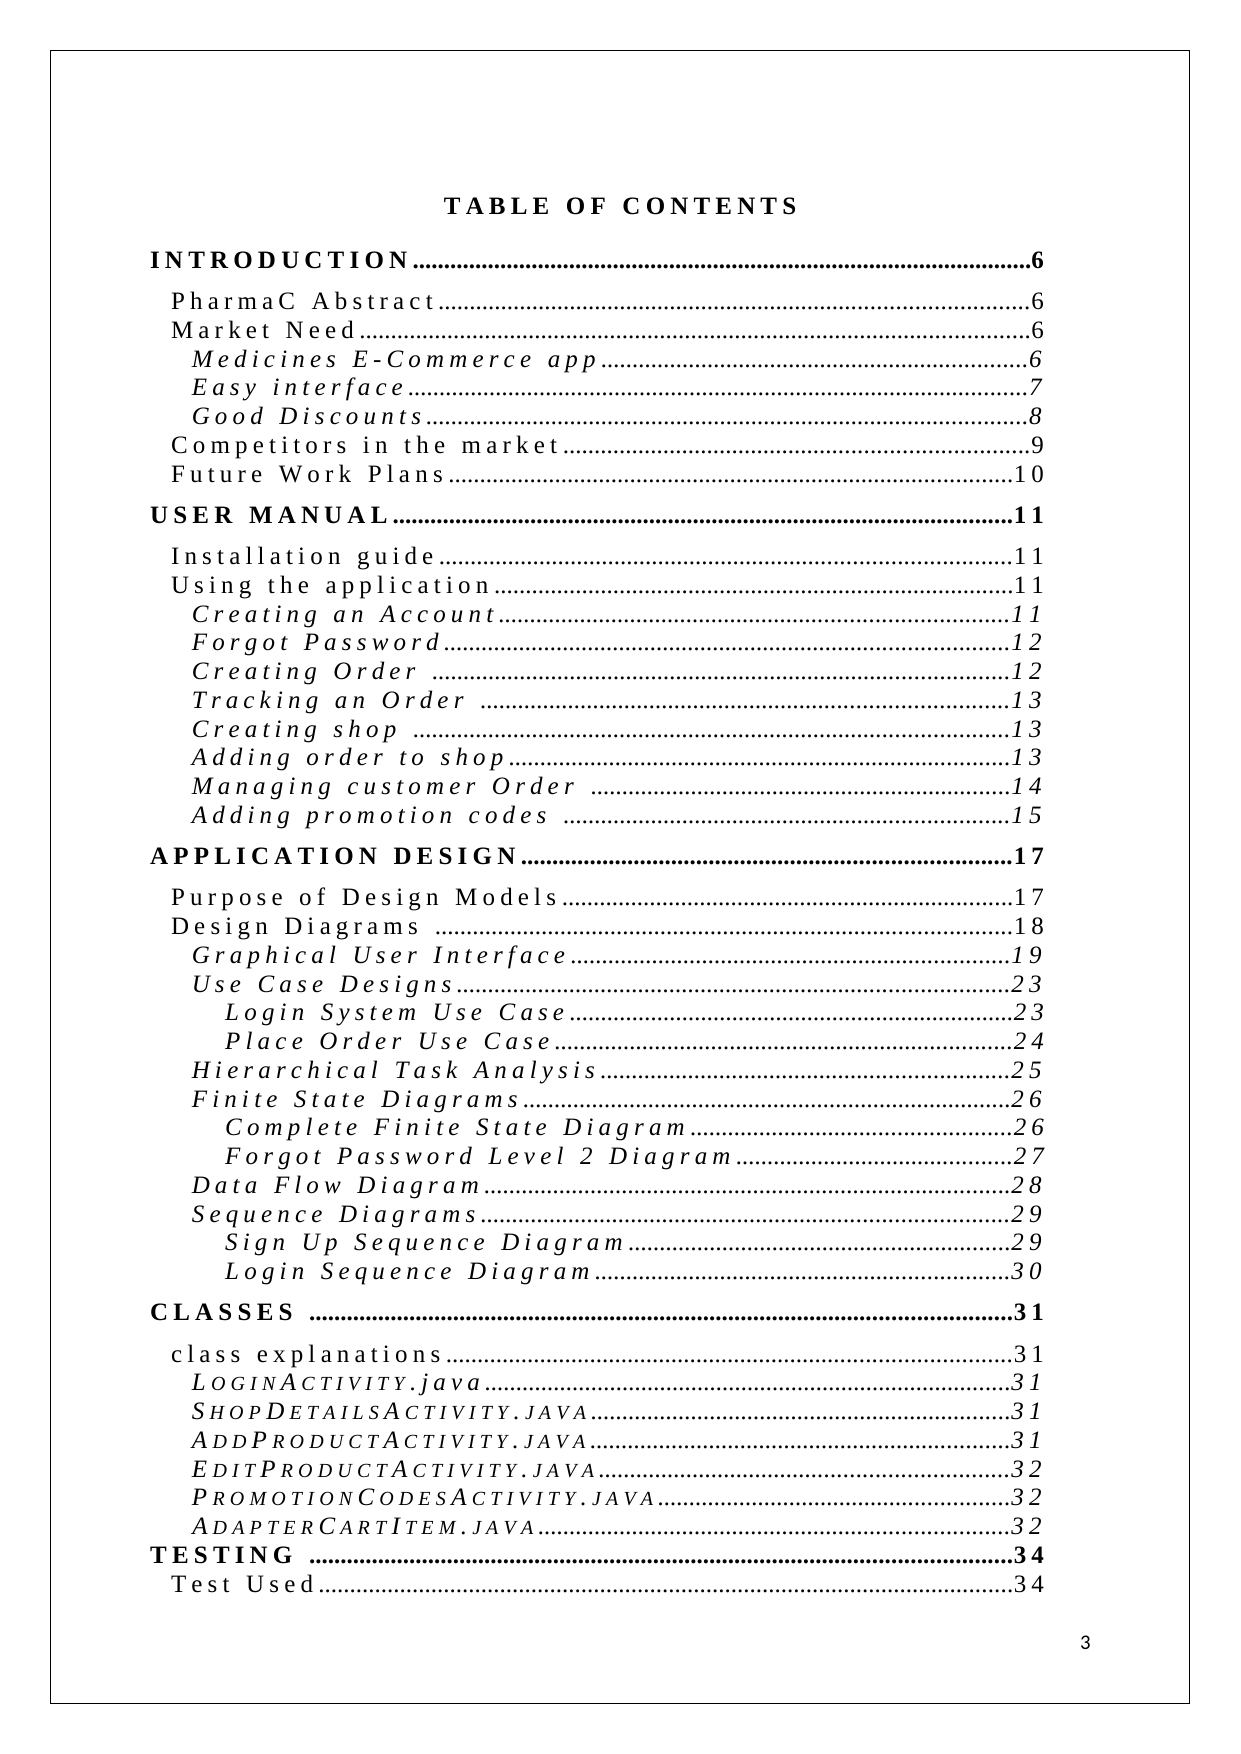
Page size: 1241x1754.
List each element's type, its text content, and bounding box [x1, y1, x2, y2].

text EditProductActivity.java 32 [192, 1454, 1090, 1482]
text Forgot Password Level 2 Diagram 27 [225, 1141, 1090, 1170]
text AdapterCartItem.java 32 [192, 1511, 1090, 1540]
text Graphical User Interface 19 [192, 940, 1090, 969]
text Competitors in the market 9 [171, 430, 1090, 459]
text AddProductActivity.java 31 [192, 1425, 1090, 1454]
text Installation guide 11 [171, 541, 1090, 570]
text Test Used 34 [171, 1569, 1090, 1597]
text Login System Use Case 23 [225, 997, 1090, 1026]
text Tracking an Order 13 [192, 685, 1090, 714]
text TABLE OF CONTENTS [150, 191, 1090, 220]
text Design Diagrams 18 [171, 911, 1090, 940]
text Finite State Diagrams 26 [192, 1084, 1090, 1112]
text Login Sequence Diagram 30 [225, 1256, 1090, 1285]
text Sequence Diagrams 29 [192, 1199, 1090, 1227]
text Creating Order 12 [192, 656, 1090, 685]
text PharmaC Abstract 6 [171, 286, 1090, 315]
text Creating an Account 11 [192, 599, 1090, 627]
text Classes 31 [150, 1297, 1090, 1326]
text APPLICATION DESIGN 17 [150, 841, 1090, 870]
text ShopDetailsActivity.java 31 [192, 1396, 1090, 1425]
text USER MANUAL 11 [150, 500, 1090, 529]
text Future Work Plans 10 [171, 459, 1090, 487]
text Purpose of Design Models 17 [171, 882, 1090, 911]
text Medicines E-Commerce app 6 [192, 344, 1090, 372]
text LoginActivity.java 31 [192, 1367, 1090, 1396]
text INTRODUCTION 6 [150, 245, 1090, 274]
text PromotionCodesActivity.java 32 [192, 1482, 1090, 1511]
text Forgot Password 12 [192, 627, 1090, 656]
text Use Case Designs 23 [192, 969, 1090, 997]
text Managing customer Order 14 [192, 771, 1090, 800]
text Creating shop 13 [192, 714, 1090, 742]
text class explanations 31 [171, 1339, 1090, 1367]
text Place Order Use Case 24 [225, 1026, 1090, 1055]
text Hierarchical Task Analysis 25 [192, 1055, 1090, 1084]
text Using the application 11 [171, 570, 1090, 599]
text Adding order to shop 13 [192, 742, 1090, 771]
text Complete Finite State Diagram 26 [225, 1112, 1090, 1141]
text Easy interface 7 [192, 372, 1090, 401]
text Market Need 6 [171, 315, 1090, 344]
text Data Flow Diagram 28 [192, 1170, 1090, 1199]
text Sign Up Sequence Diagram 29 [225, 1227, 1090, 1256]
text testing 34 [150, 1540, 1090, 1569]
text Good Discounts 8 [192, 401, 1090, 430]
text Adding promotion codes 15 [192, 800, 1090, 829]
